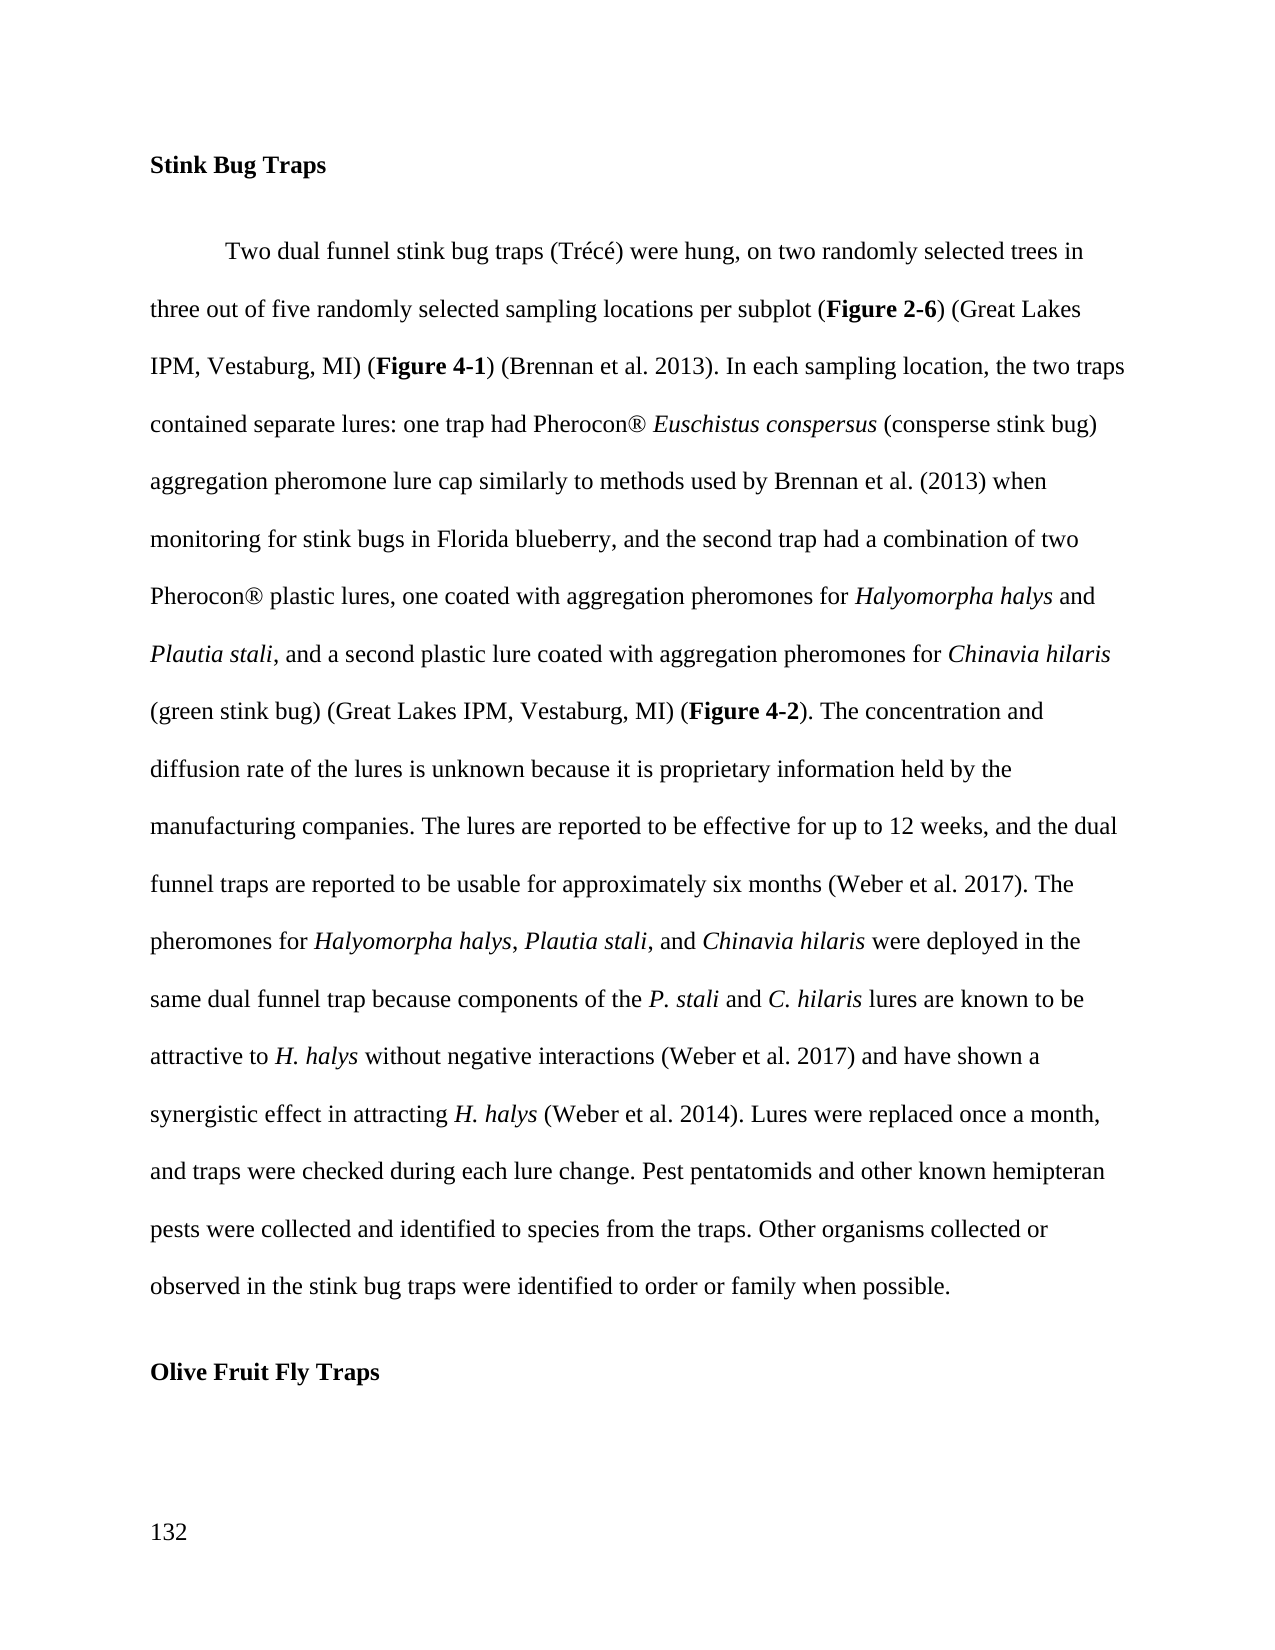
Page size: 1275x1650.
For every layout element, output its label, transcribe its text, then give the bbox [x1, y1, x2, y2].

text Two dual funnel stink bug traps (Trécé) were hung, on two randomly selected trees in three out of five randomly selected sampling locations per subplot (Figure 2-6) (Great Lakes IPM, Vestaburg, MI) (Figure 4-1) (Brennan et al. 2013). In each sampling location, the two traps contained separate lures: one trap had Pherocon® Euschistus conspersus (consperse stink bug) aggregation pheromone lure cap similarly to methods used by Brennan et al. (2013) when monitoring for stink bugs in Florida blueberry, and the second trap had a combination of two Pherocon® plastic lures, one coated with aggregation pheromones for Halyomorpha halys and Plautia stali, and a second plastic lure coated with aggregation pheromones for Chinavia hilaris (green stink bug) (Great Lakes IPM, Vestaburg, MI) (Figure 4-2). The concentration and diffusion rate of the lures is unknown because it is proprietary information held by the manufacturing companies. The lures are reported to be effective for up to 12 weeks, and the dual funnel traps are reported to be usable for approximately six months (Weber et al. 2017). The pheromones for Halyomorpha halys, Plautia stali, and Chinavia hilaris were deployed in the same dual funnel trap because components of the P. stali and C. hilaris lures are known to be attractive to H. halys without negative interactions (Weber et al. 2017) and have shown a synergistic effect in attracting H. halys (Weber et al. 2014). Lures were replaced once a month, and traps were checked during each lure change. Pest pentatomids and other known hemipteran pests were collected and identified to species from the traps. Other organisms collected or observed in the stink bug traps were identified to order or family when possible. [150, 236, 1125, 1300]
text Olive Fruit Fly Traps [150, 1357, 1125, 1386]
text Stink Bug Traps [150, 150, 1125, 179]
